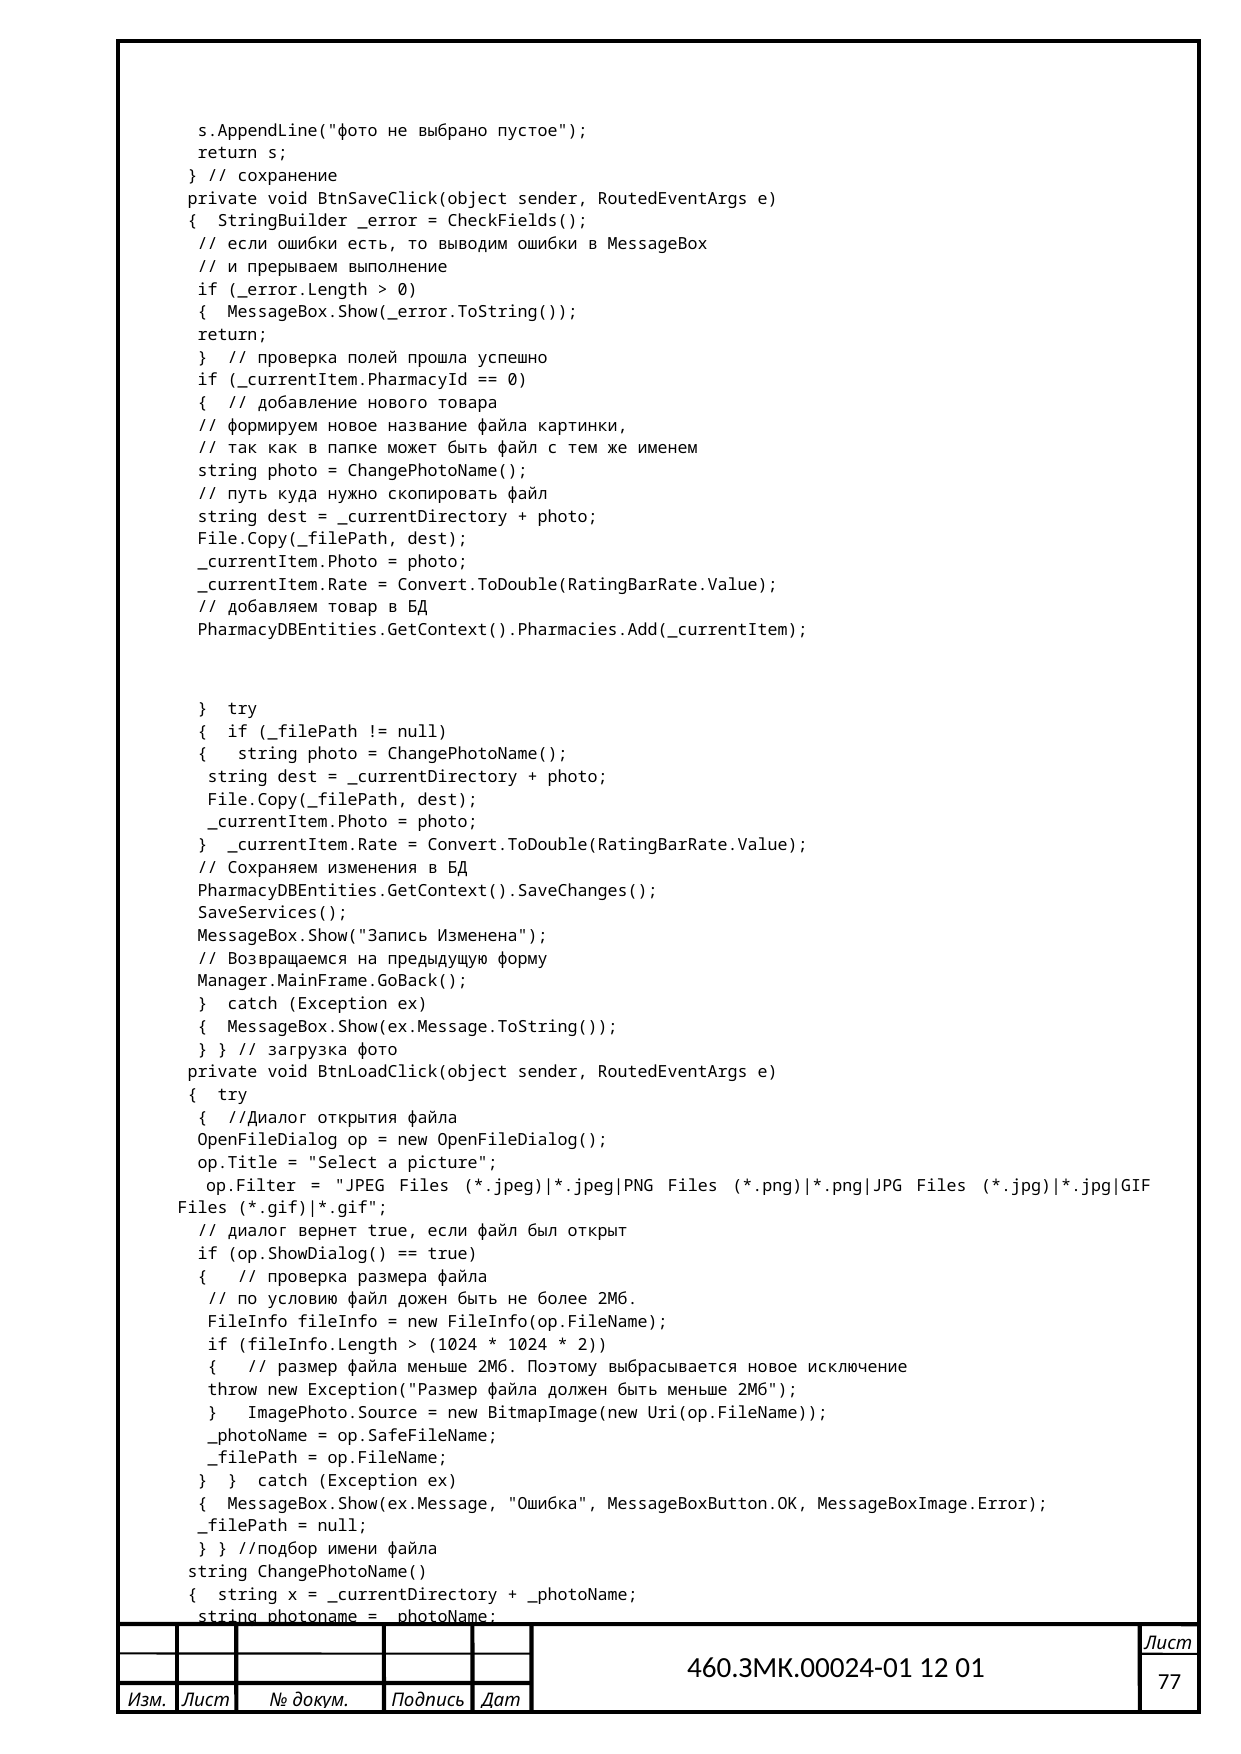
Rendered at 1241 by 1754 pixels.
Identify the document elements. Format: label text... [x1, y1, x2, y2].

text if (fileInfo.Length > (1024 * 1024 * 2)) [177, 1332, 1152, 1355]
text { //Диалог открытия файла [177, 1105, 1152, 1128]
text string photoname = _photoName; [177, 1605, 1152, 1627]
text File.Copy(_filePath, dest); [177, 787, 1152, 810]
text OpenFileDialog op = new OpenFileDialog(); [177, 1128, 1152, 1151]
text { StringBuilder _error = CheckFields(); [177, 209, 1152, 232]
text } } catch (Exception ex) [177, 1468, 1152, 1491]
text } _currentItem.Rate = Convert.ToDouble(RatingBarRate.Value); [177, 833, 1152, 855]
text _filePath = null; [177, 1514, 1152, 1537]
text // формируем новое название файла картинки, [177, 413, 1152, 436]
text if (_currentItem.PharmacyId == 0) [177, 368, 1152, 391]
text { // проверка размера файла [177, 1264, 1152, 1287]
text SaveServices(); [177, 901, 1152, 923]
text { MessageBox.Show(ex.Message.ToString()); [177, 1014, 1152, 1037]
text op.Filter = "JPEG Files (*.jpeg)|*.jpeg|PNG Files (*.png)|*.png|JPG Files (*.jpg)|*.jpg|GIF Files (*.gif)|*.gif"; [177, 1173, 1152, 1219]
text string dest = _currentDirectory + photo; [177, 504, 1152, 527]
text // так как в папке может быть файл с тем же именем [177, 436, 1152, 459]
text MessageBox.Show("Запись Изменена"); [177, 923, 1152, 946]
text string photo = ChangePhotoName(); [177, 459, 1152, 481]
text // и прерываем выполнение [177, 254, 1152, 277]
text _currentItem.Photo = photo; [177, 810, 1152, 833]
text _filePath = op.FileName; [177, 1446, 1152, 1468]
text PharmacyDBEntities.GetContext().SaveChanges(); [177, 878, 1152, 901]
text op.Title = "Select a picture"; [177, 1151, 1152, 1173]
text } } // загрузка фото [177, 1037, 1152, 1060]
text _photoName = op.SafeFileName; [177, 1423, 1152, 1446]
text throw new Exception("Размер файла должен быть меньше 2Мб"); [177, 1378, 1152, 1400]
text { try [177, 1082, 1152, 1105]
text // по условию файл дожен быть не более 2Мб. [177, 1287, 1152, 1309]
text { MessageBox.Show(_error.ToString()); [177, 300, 1152, 322]
text } // проверка полей прошла успешно [177, 345, 1152, 368]
text { if (_filePath != null) [177, 719, 1152, 742]
text private void BtnLoadClick(object sender, RoutedEventArgs e) [177, 1060, 1152, 1082]
text string ChangePhotoName() [177, 1559, 1152, 1582]
text _currentItem.Photo = photo; [177, 549, 1152, 572]
text FileInfo fileInfo = new FileInfo(op.FileName); [177, 1309, 1152, 1332]
text { // размер файла меньше 2Мб. Поэтому выбрасывается новое исключение [177, 1355, 1152, 1378]
text // путь куда нужно скопировать файл [177, 481, 1152, 504]
text string dest = _currentDirectory + photo; [177, 764, 1152, 787]
text { string x = _currentDirectory + _photoName; [177, 1582, 1152, 1605]
text return; [177, 322, 1152, 345]
text } // сохранение [177, 163, 1152, 186]
text Manager.MainFrame.GoBack(); [177, 969, 1152, 992]
text } catch (Exception ex) [177, 992, 1152, 1014]
text // диалог вернет true, если файл был открыт [177, 1219, 1152, 1241]
text s.AppendLine("фото не выбрано пустое"); [177, 118, 1152, 141]
text // Сохраняем изменения в БД [177, 855, 1152, 878]
text // если ошибки есть, то выводим ошибки в MessageBox [177, 232, 1152, 254]
text // Возвращаемся на предыдущую форму [177, 946, 1152, 969]
text private void BtnSaveClick(object sender, RoutedEventArgs e) [177, 186, 1152, 209]
text { string photo = ChangePhotoName(); [177, 742, 1152, 764]
text File.Copy(_filePath, dest); [177, 527, 1152, 549]
text { MessageBox.Show(ex.Message, "Ошибка", MessageBoxButton.OK, MessageBoxImage.Error); [177, 1491, 1152, 1514]
text } ImagePhoto.Source = new BitmapImage(new Uri(op.FileName)); [177, 1400, 1152, 1423]
text _currentItem.Rate = Convert.ToDouble(RatingBarRate.Value); [177, 572, 1152, 595]
text return s; [177, 141, 1152, 163]
text if (op.ShowDialog() == true) [177, 1241, 1152, 1264]
text PharmacyDBEntities.GetContext().Pharmacies.Add(_currentItem); [177, 618, 1152, 640]
text // добавляем товар в БД [177, 595, 1152, 618]
text } try [177, 696, 1152, 719]
text } } //подбор имени файла [177, 1537, 1152, 1559]
text { // добавление нового товара [177, 391, 1152, 413]
text if (_error.Length > 0) [177, 277, 1152, 300]
